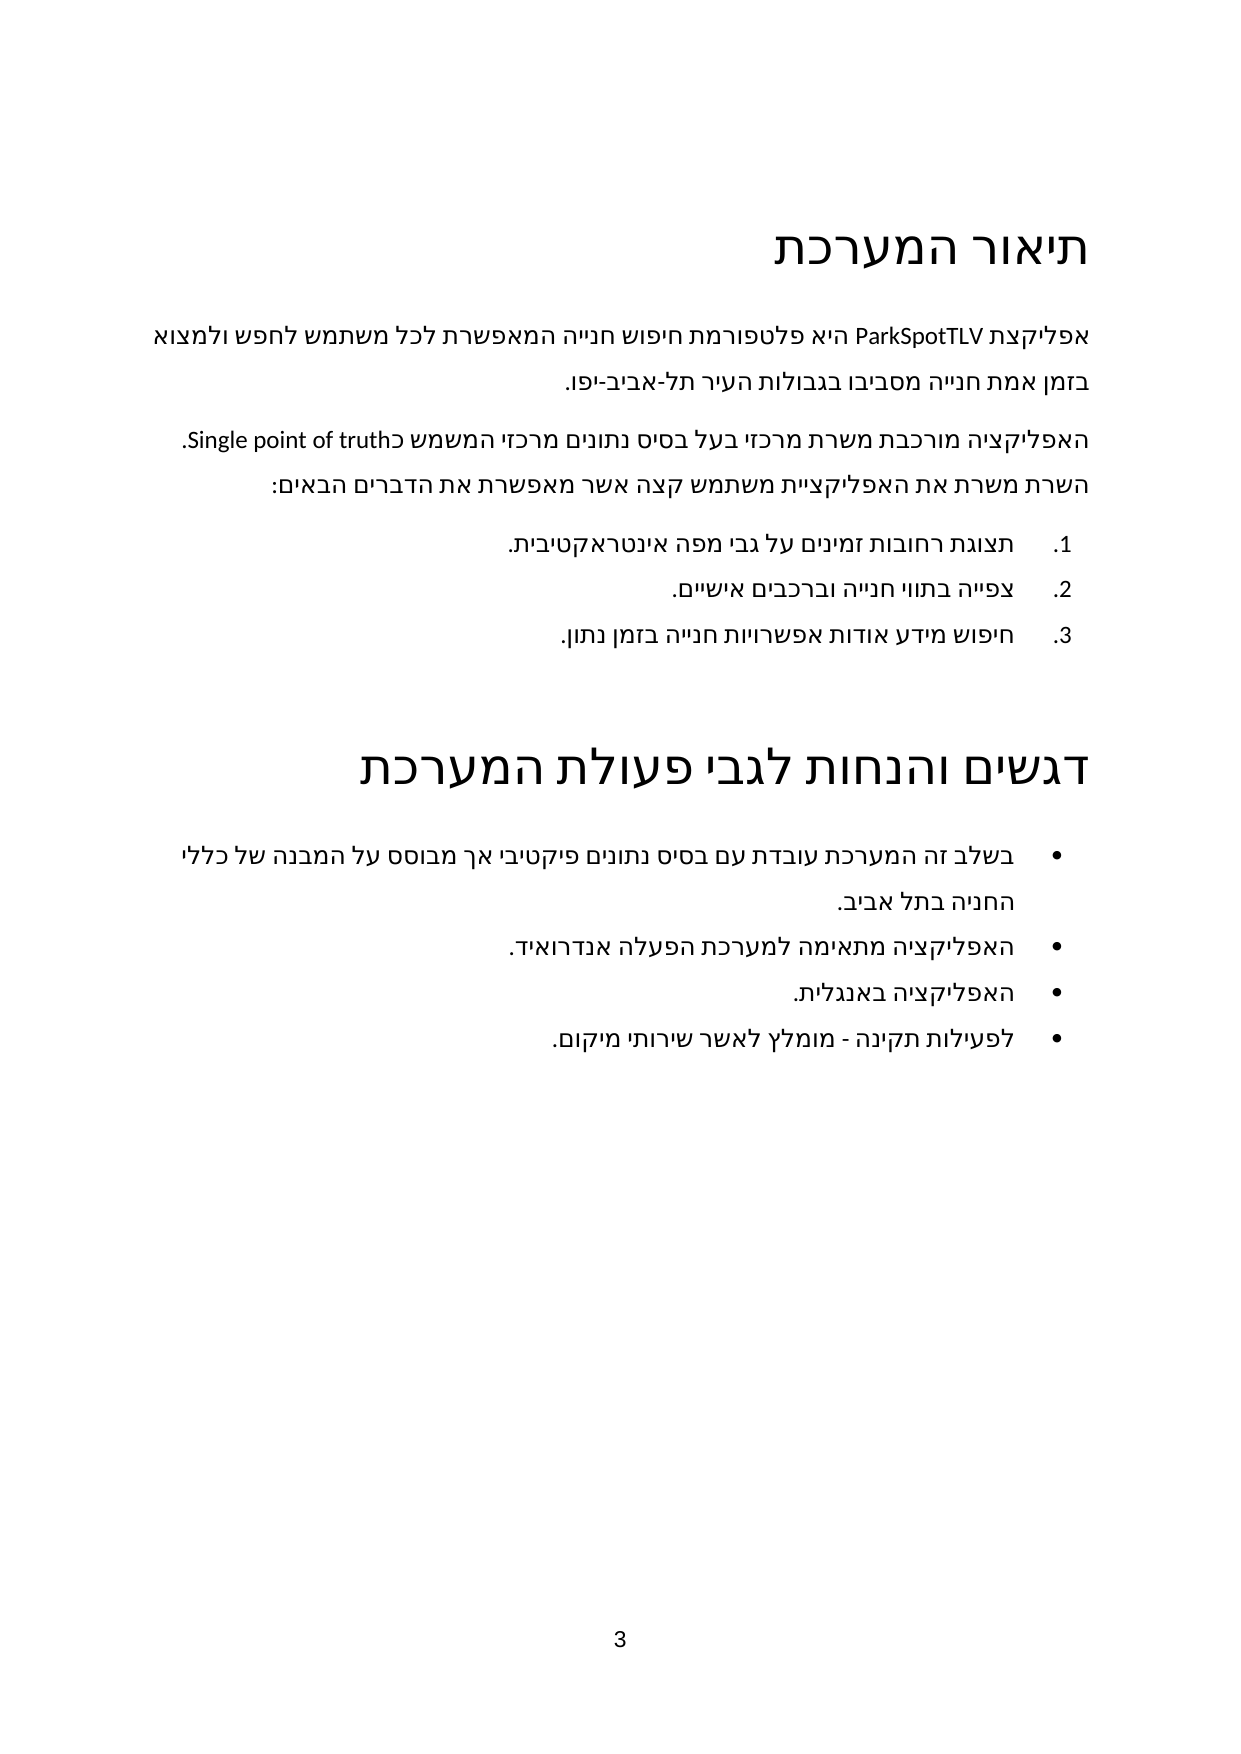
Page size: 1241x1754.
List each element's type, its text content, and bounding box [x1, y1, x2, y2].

list האפליקציה באנגלית. [150, 977, 1053, 1008]
list לפעילות תקינה - מומלץ לאשר שירותי מיקום. [150, 1023, 1053, 1053]
list צפייה בתווי חנייה וברכבים אישיים. [150, 574, 1053, 604]
text דגשים והנחות לגבי פעולת המערכת [150, 736, 1090, 797]
list בשלב זה המערכת עובדת עם בסיס נתונים פיקטיבי אך מבוסס על המבנה של כללי החניה בתל אביב. [150, 840, 1053, 916]
list תצוגת רחובות זמינים על גבי מפה אינטראקטיבית. [150, 528, 1053, 558]
text אפליקצת ParkSpotTLV היא פלטפורמת חיפוש חנייה המאפשרת לכל משתמש לחפש ולמצוא בזמן אמת חנייה מסביבו בגבולות העיר תל-אביב-יפו. [150, 320, 1090, 396]
text האפליקציה מורכבת משרת מרכזי בעל בסיס נתונים מרכזי המשמש כSingle point of truth. השרת משרת את האפליקציית משתמש קצה אשר מאפשרת את הדברים הבאים: [150, 424, 1090, 500]
text תיאור המערכת [150, 216, 1090, 277]
list חיפוש מידע אודות אפשרויות חנייה בזמן נתון. [150, 619, 1053, 650]
list האפליקציה מתאימה למערכת הפעלה אנדרואיד. [150, 931, 1053, 962]
